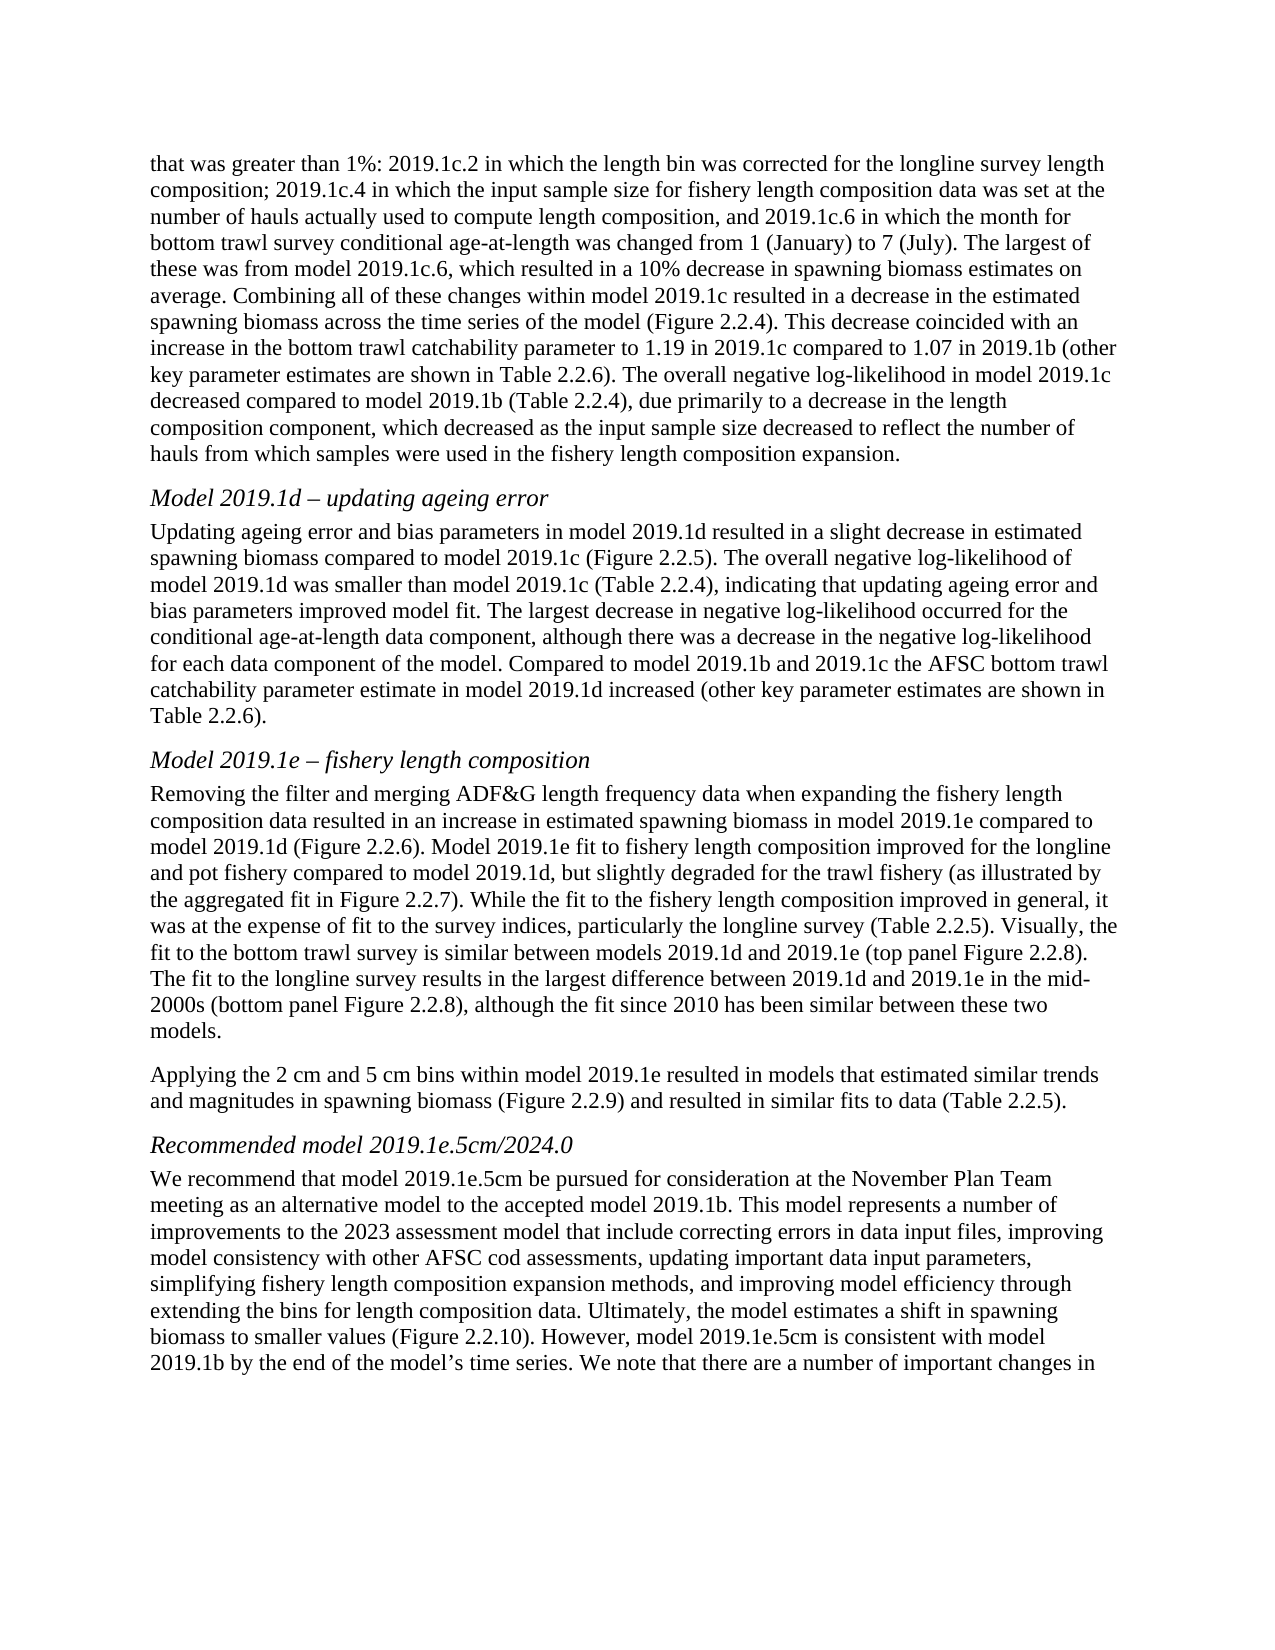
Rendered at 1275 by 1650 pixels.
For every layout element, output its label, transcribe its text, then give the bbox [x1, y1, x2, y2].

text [150, 1165, 1125, 1376]
text Updating ageing error and bias parameters in model 2019.1d resulted in a slight decrease in estimated spawning biomass compared to model 2019.1c (Figure 2.2.5). The overall negative log-likelihood of model 2019.1d was smaller than model 2019.1c (Table 2.2.4), indicating that updating ageing error and bias parameters improved model fit. The largest decrease in negative log-likelihood occurred for the conditional age-at-length data component, although there was a decrease in the negative log-likelihood for each data component of the model. Compared to model 2019.1b and 2019.1c the AFSC bottom trawl catchability parameter estimate in model 2019.1d increased (other key parameter estimates are shown in Table 2.2.6). [150, 518, 1125, 729]
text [150, 150, 1125, 466]
text Applying the 2 cm and 5 cm bins within model 2019.1e resulted in models that estimated similar trends and magnitudes in spawning biomass (Figure 2.2.9) and resulted in similar fits to data (Table 2.2.5). [150, 1061, 1125, 1113]
text Removing the filter and merging ADF&G length frequency data when expanding the fishery length composition data resulted in an increase in estimated spawning biomass in model 2019.1e compared to model 2019.1d (Figure 2.2.6). Model 2019.1e fit to fishery length composition improved for the longline and pot fishery compared to model 2019.1d, but slightly degraded for the trawl fishery (as illustrated by the aggregated fit in Figure 2.2.7). While the fit to the fishery length composition improved in general, it was at the expense of fit to the survey indices, particularly the longline survey (Table 2.2.5). Visually, the fit to the bottom trawl survey is similar between models 2019.1d and 2019.1e (top panel Figure 2.2.8). The fit to the longline survey results in the largest difference between 2019.1d and 2019.1e in the mid-2000s (bottom panel Figure 2.2.8), although the fit since 2010 has been similar between these two models. [150, 780, 1125, 1044]
subtitle Recommended model 2019.1e.5cm/2024.0 [150, 1130, 1125, 1159]
subtitle Model 2019.1d – updating ageing error [150, 483, 1125, 512]
subtitle Model 2019.1e – fishery length composition [150, 745, 1125, 774]
